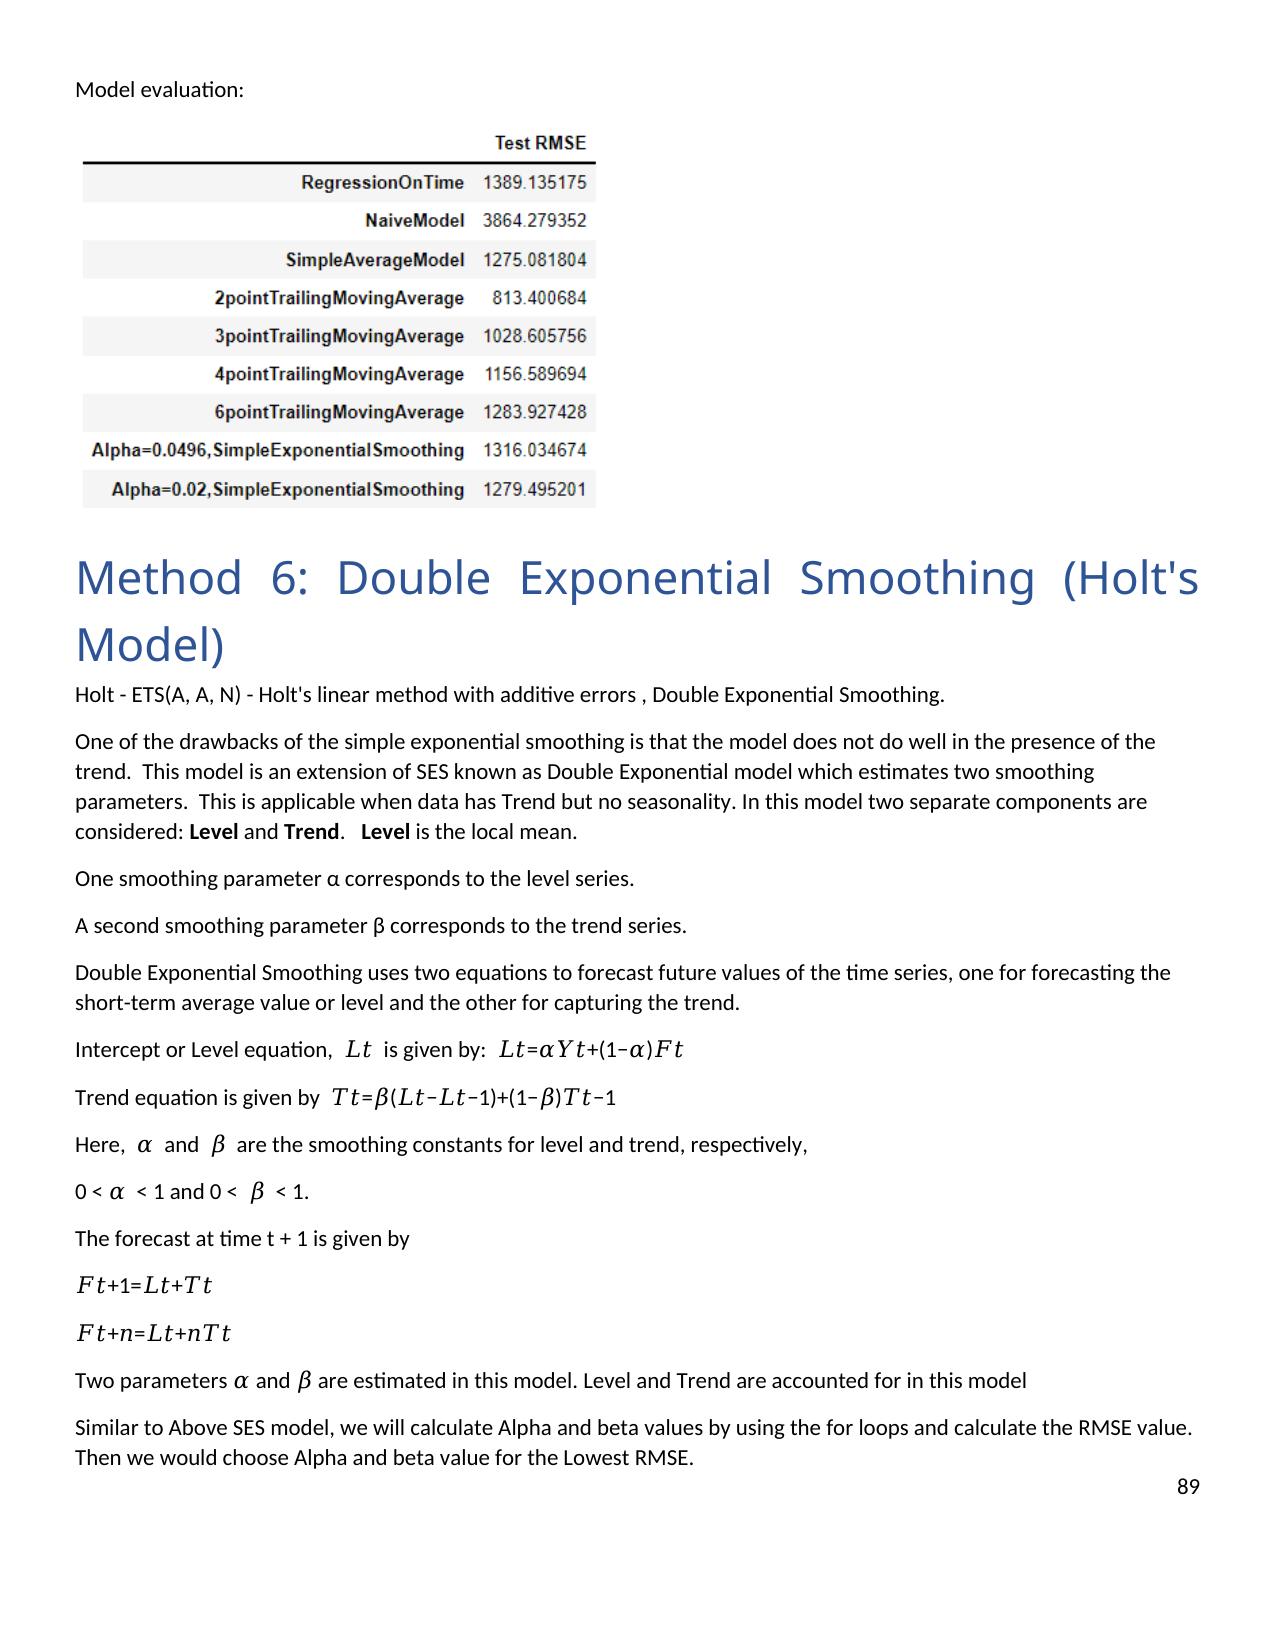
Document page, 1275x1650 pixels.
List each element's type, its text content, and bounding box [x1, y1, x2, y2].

text One smoothing parameter α corresponds to the level series. [75, 864, 1200, 892]
text One of the drawbacks of the simple exponential smoothing is that the model does not do well in the presence of the trend. This model is an extension of SES known as Double Exponential model which estimates two smoothing parameters. This is applicable when data has Trend but no seasonality. In this model two separate components are considered: Level and Trend. Level is the local mean. [75, 727, 1200, 845]
text A second smoothing parameter β corresponds to the trend series. [75, 911, 1200, 939]
text Trend equation is given by 𝑇𝑡=𝛽(𝐿𝑡−𝐿𝑡−1)+(1−𝛽)𝑇𝑡−1 [75, 1082, 1200, 1111]
text 0 < 𝛼 < 1 and 0 < 𝛽 < 1. [75, 1177, 1200, 1205]
text Double Exponential Smoothing uses two equations to forecast future values of the time series, one for forecasting the short-term average value or level and the other for capturing the trend. [75, 958, 1200, 1016]
text Holt - ETS(A, A, N) - Holt's linear method with additive errors , Double Exponential Smoothing. [75, 680, 1200, 708]
text Here, 𝛼 and 𝛽 are the smoothing constants for level and trend, respectively, [75, 1130, 1200, 1158]
text Intercept or Level equation, 𝐿𝑡 is given by: 𝐿𝑡=𝛼𝑌𝑡+(1−𝛼)𝐹𝑡 [75, 1035, 1200, 1063]
text Model evaluation: [75, 75, 1200, 103]
subtitle Method 6: Double Exponential Smoothing (Holt's Model) [75, 545, 1200, 675]
text Similar to Above SES model, we will calculate Alpha and beta values by using the for loops and calculate the RMSE value. Then we would choose Alpha and beta value for the Lowest RMSE. [75, 1413, 1200, 1471]
text Two parameters 𝛼 and 𝛽 are estimated in this model. Level and Trend are accounted for in this model [75, 1366, 1200, 1394]
text 𝐹𝑡+1=𝐿𝑡+𝑇𝑡 [75, 1271, 1200, 1299]
picture [75, 121, 615, 519]
text 𝐹𝑡+𝑛=𝐿𝑡+𝑛𝑇𝑡 [75, 1318, 1200, 1347]
text The forecast at time t + 1 is given by [75, 1224, 1200, 1252]
